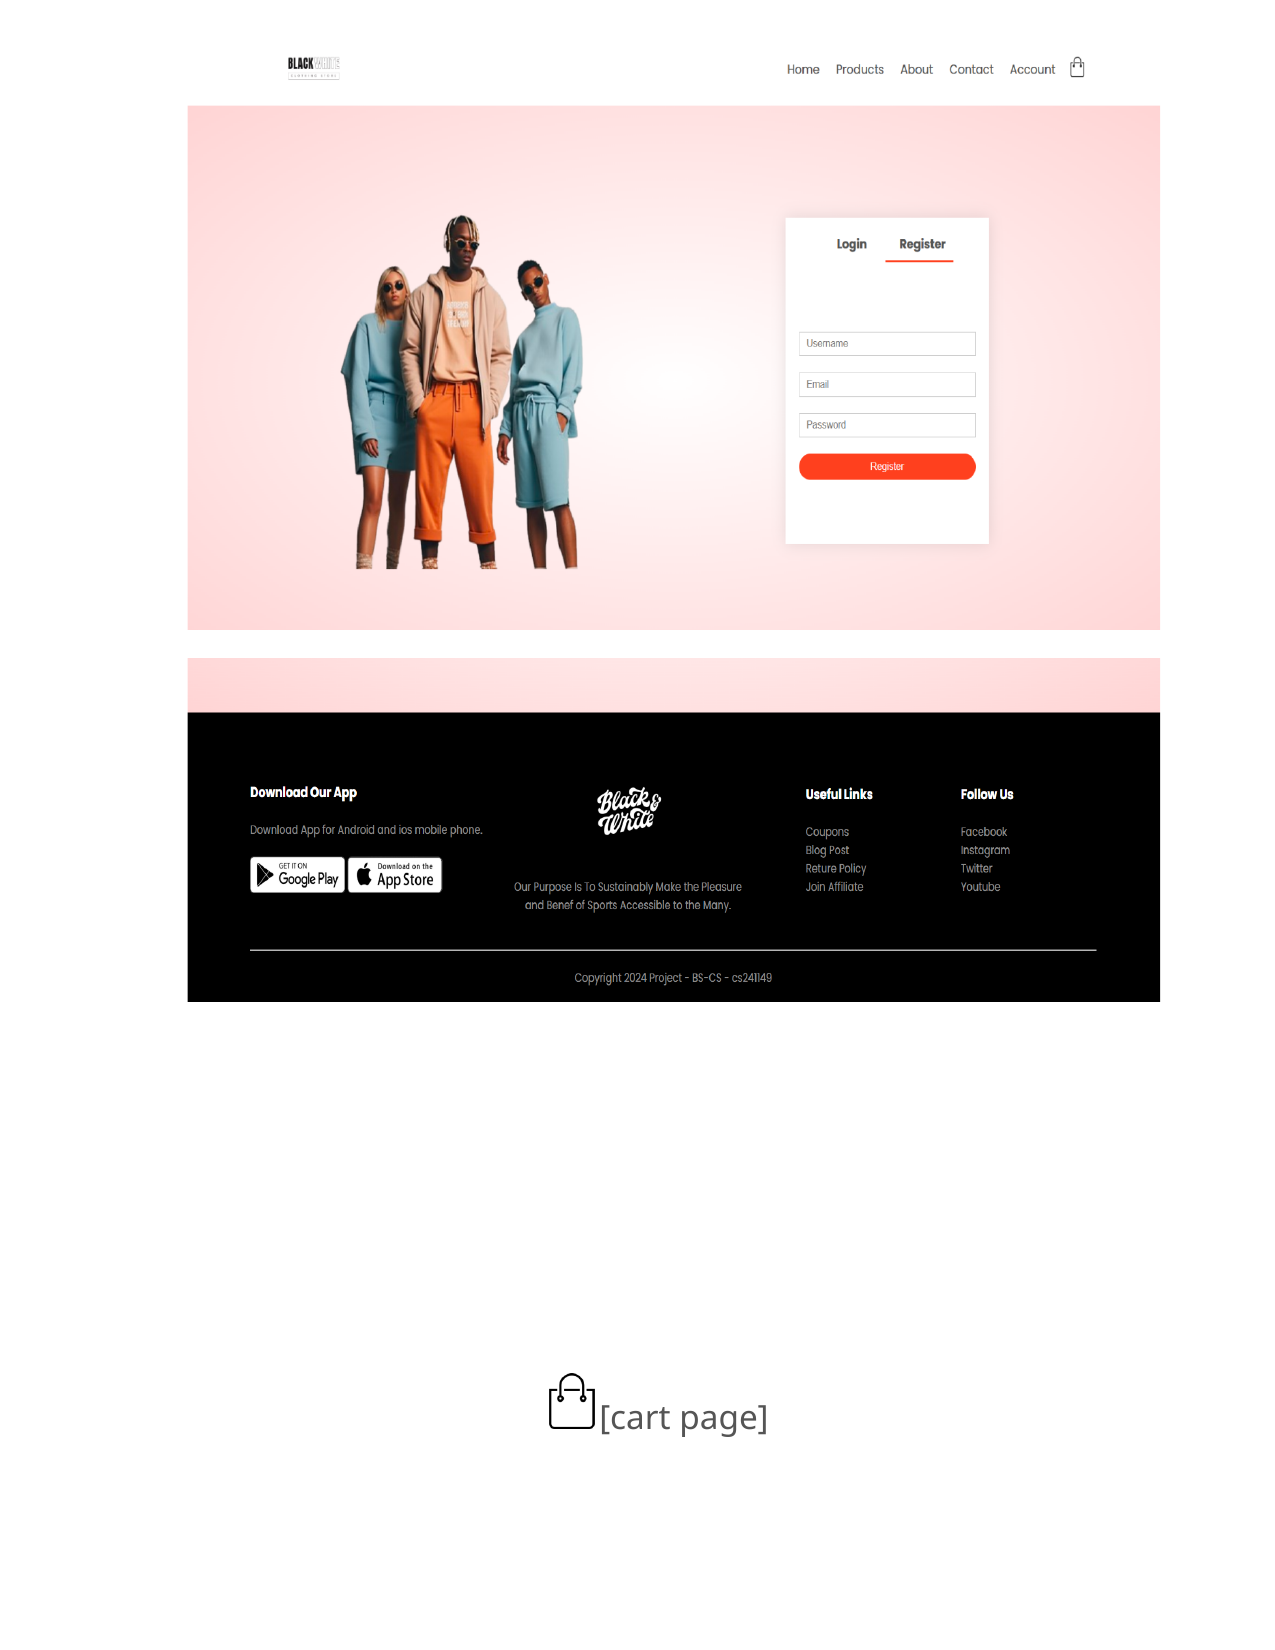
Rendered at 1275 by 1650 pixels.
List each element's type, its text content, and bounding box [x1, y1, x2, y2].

picture [543, 1373, 600, 1429]
picture [187, 658, 1160, 1002]
picture [187, 37, 1161, 630]
text [cart page] [187, 1374, 1125, 1439]
